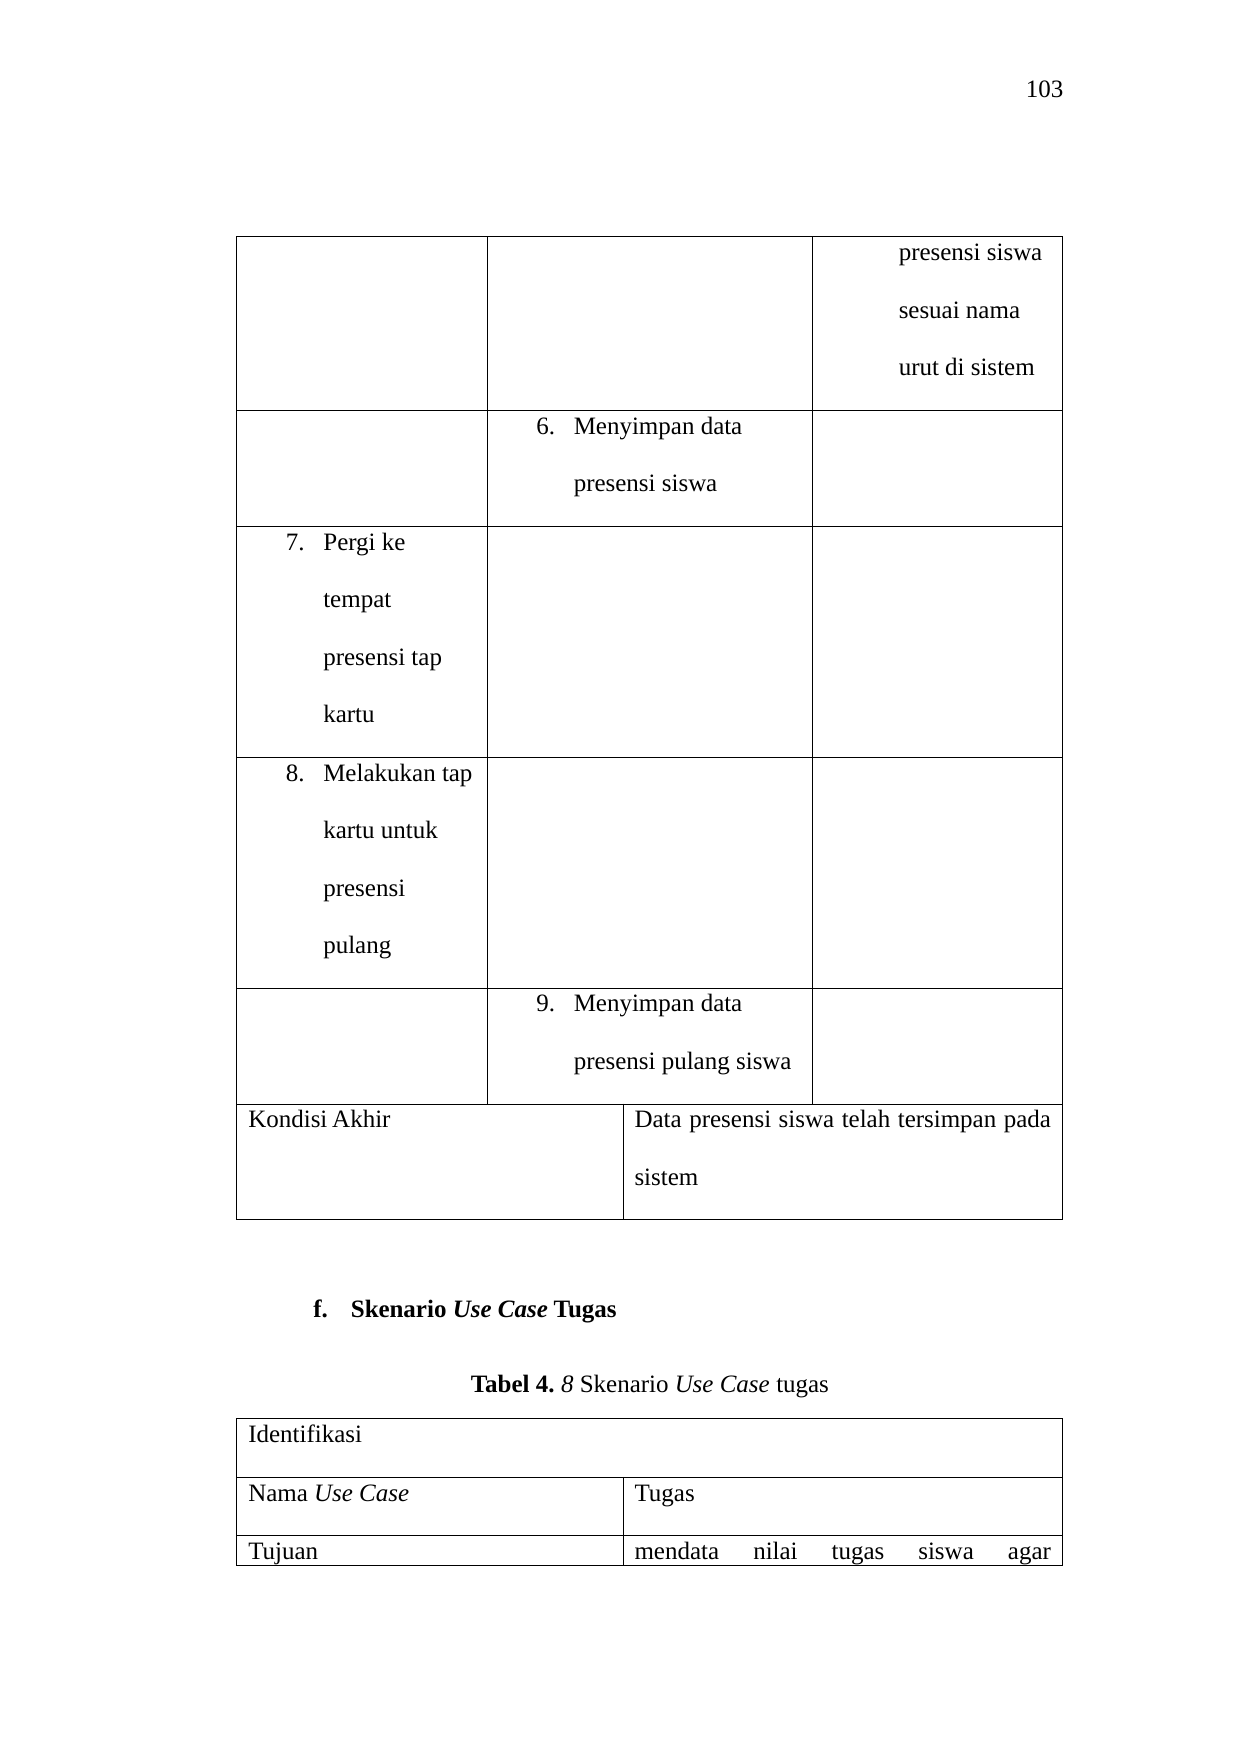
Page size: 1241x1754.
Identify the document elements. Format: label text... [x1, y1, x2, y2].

table_cell Pergi ke tempat presensi tap kartu [237, 527, 487, 757]
table_header Identifikasi [237, 1419, 1062, 1477]
list Skenario Use Case Tugas [313, 1294, 1063, 1323]
table_cell [813, 758, 1062, 987]
table_cell Data presensi siswa telah tersimpan pada sistem [624, 1105, 1062, 1219]
table_cell [813, 411, 1062, 526]
table_cell Melakukan tap kartu untuk presensi pulang [237, 758, 487, 987]
table_cell Kondisi Akhir [237, 1105, 623, 1219]
table_cell [237, 989, 487, 1103]
table_cell [237, 411, 487, 526]
table_cell Tujuan [237, 1536, 623, 1565]
table_cell [488, 758, 812, 987]
table_cell Menyimpan data presensi siswa [488, 411, 812, 526]
text Tabel 4. 8 Skenario Use Case tugas [236, 1369, 1063, 1397]
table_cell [813, 237, 1062, 410]
table_cell [488, 527, 812, 757]
table_cell Tugas [624, 1478, 1062, 1535]
table_cell [813, 989, 1062, 1103]
table_cell [488, 237, 812, 410]
table_cell [237, 237, 487, 410]
table_cell Menyimpan data presensi pulang siswa [488, 989, 812, 1103]
table_cell [813, 527, 1062, 757]
table_cell Nama Use Case [237, 1478, 623, 1535]
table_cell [624, 1536, 1062, 1565]
